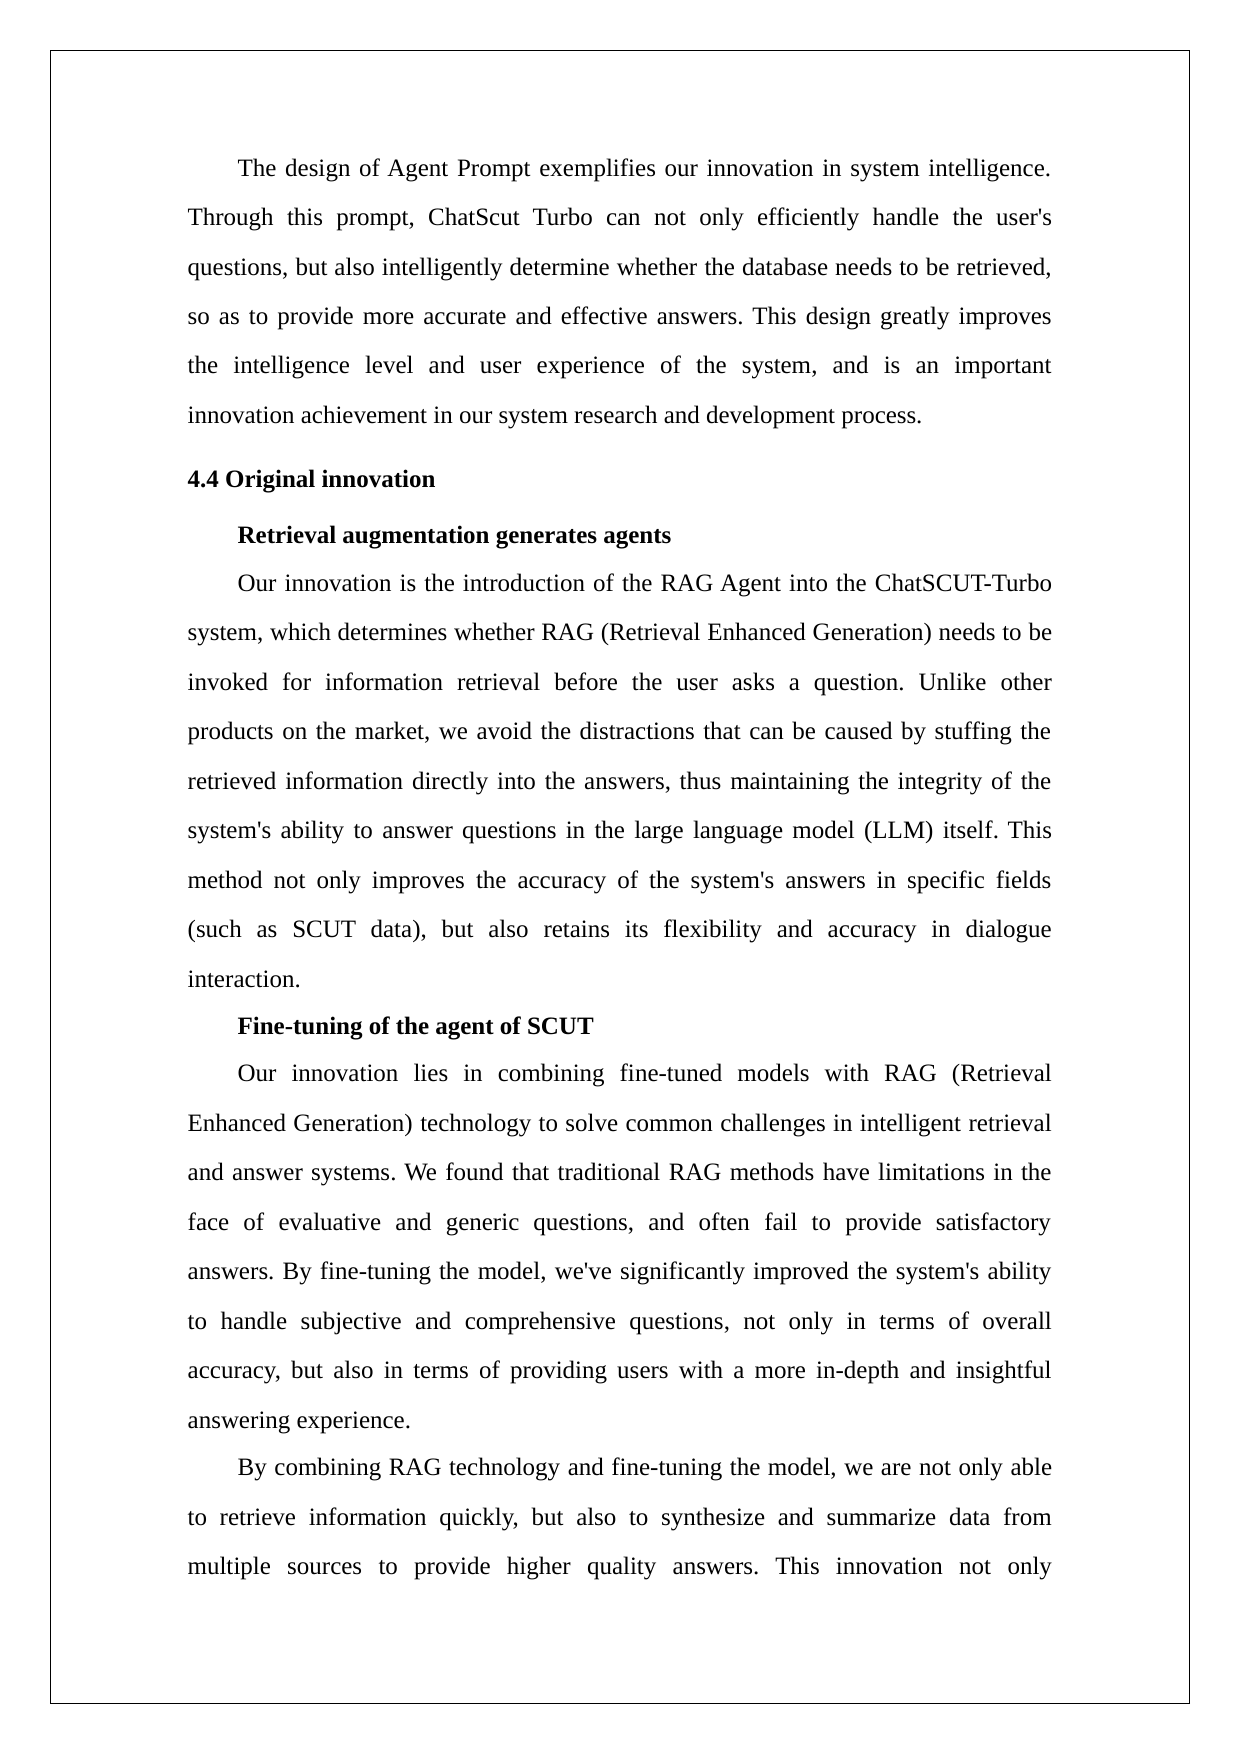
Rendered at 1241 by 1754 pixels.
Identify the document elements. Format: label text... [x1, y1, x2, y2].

text Retrieval augmentation generates agents [187, 518, 1053, 551]
text Fine-tuning of the agent of SCUT [187, 1009, 1053, 1042]
subtitle 4.4 Original innovation [187, 462, 1053, 495]
text The design of Agent Prompt exemplifies our innovation in system intelligence. Through this prompt, ChatScut Turbo can not only efficiently handle the user's questions, but also intelligently determine whether the database needs to be retrieved, so as to provide more accurate and effective answers. This design greatly improves the intelligence level and user experience of the system, and is an important innovation achievement in our system research and development process. [187, 151, 1053, 431]
text Our innovation lies in combining fine-tuned models with RAG (Retrieval Enhanced Generation) technology to solve common challenges in intelligent retrieval and answer systems. We found that traditional RAG methods have limitations in the face of evaluative and generic questions, and often fail to provide satisfactory answers. By fine-tuning the model, we've significantly improved the system's ability to handle subjective and comprehensive questions, not only in terms of overall accuracy, but also in terms of providing users with a more in-depth and insightful answering experience. [187, 1056, 1053, 1436]
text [187, 1450, 1053, 1582]
text Our innovation is the introduction of the RAG Agent into the ChatSCUT-Turbo system, which determines whether RAG (Retrieval Enhanced Generation) needs to be invoked for information retrieval before the user asks a question. Unlike other products on the market, we avoid the distractions that can be caused by stuffing the retrieved information directly into the answers, thus maintaining the integrity of the system's ability to answer questions in the large language model (LLM) itself. This method not only improves the accuracy of the system's answers in specific fields (such as SCUT data), but also retains its flexibility and accuracy in dialogue interaction. [187, 566, 1053, 995]
